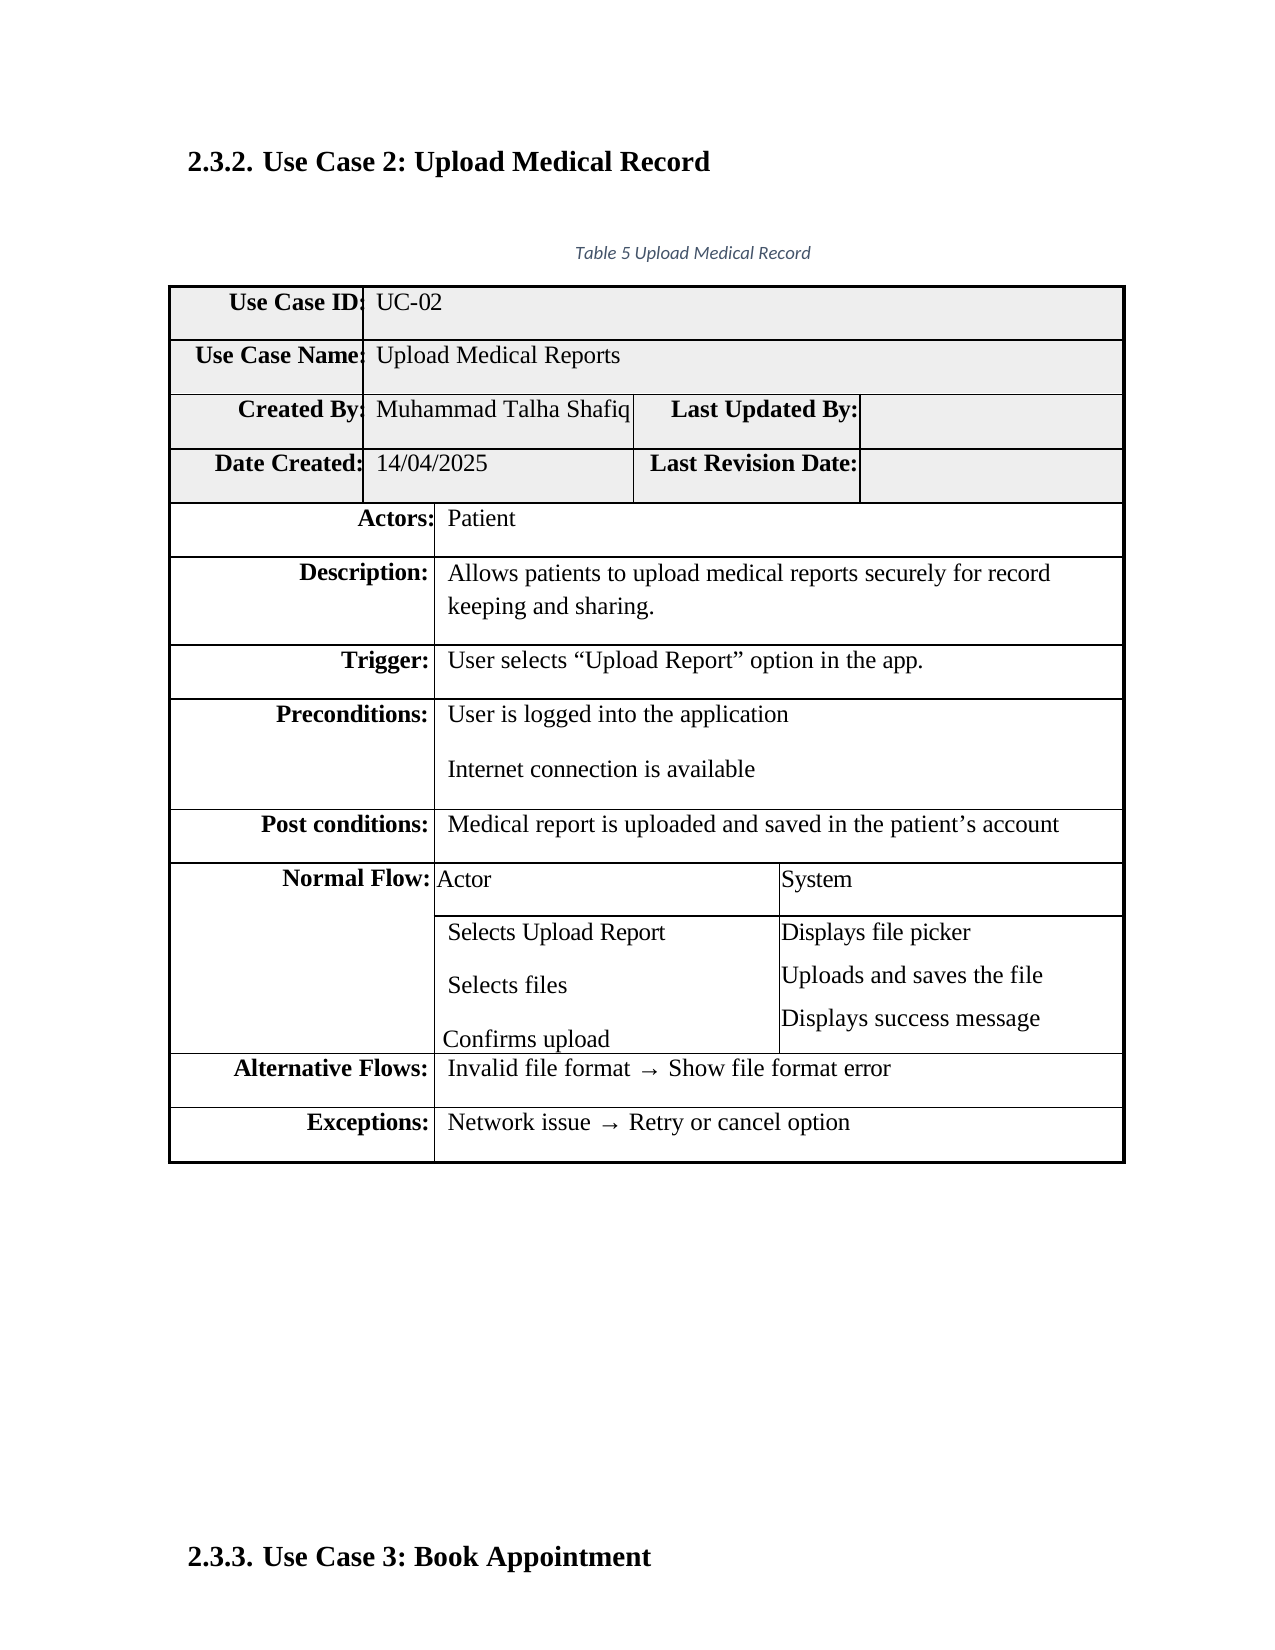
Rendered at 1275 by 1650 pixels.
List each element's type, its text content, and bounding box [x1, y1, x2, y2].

table_cell 14/04/2025 [364, 450, 633, 502]
table_cell Exceptions: [171, 1108, 434, 1161]
table_cell Alternative Flows: [171, 1054, 434, 1107]
table_cell Medical report is uploaded and saved in the patient’s account [435, 810, 1122, 862]
table_cell Normal Flow: [171, 864, 434, 1052]
table_cell Muhammad Talha Shafiq [364, 395, 633, 448]
table_cell Patient [435, 504, 1122, 556]
table_cell Displays file picker Uploads and saves the file Displays success message [780, 917, 1122, 1052]
table_cell [861, 450, 1122, 502]
text Table 5 Upload Medical Record [112, 241, 1275, 264]
table_cell Description: [171, 558, 434, 644]
table_cell Trigger: [171, 646, 434, 698]
table_header UC-02 [364, 288, 1122, 339]
table_cell Post conditions: [171, 810, 434, 862]
table_cell Created By: [171, 395, 362, 448]
table_cell User selects “Upload Report” option in the app. [435, 646, 1122, 698]
table_cell System [780, 864, 1122, 915]
table_cell Selects Upload Report Selects files Confirms upload [435, 917, 779, 1052]
table_cell Allows patients to upload medical reports securely for record keeping and sharing. [435, 558, 1122, 644]
table_cell Upload Medical Reports [364, 341, 1122, 393]
table_cell Last Revision Date: [634, 450, 859, 502]
subtitle Use Case 3: Book Appointment [187, 1539, 1275, 1573]
table_cell Use Case Name: [171, 341, 362, 393]
table_cell Date Created: [171, 450, 362, 502]
table_cell Last Updated By: [634, 395, 859, 448]
table_cell User is logged into the application Internet connection is available [435, 700, 1122, 809]
table_cell Preconditions: [171, 700, 434, 809]
table_cell Network issue → Retry or cancel option [435, 1108, 1122, 1161]
table_cell [861, 395, 1122, 448]
table_header Use Case ID: [171, 288, 362, 339]
table_cell Invalid file format → Show file format error [435, 1054, 1122, 1107]
subtitle Use Case 2: Upload Medical Record [187, 144, 1275, 177]
table_cell Actor [435, 864, 779, 915]
table_cell Actors: [171, 504, 434, 556]
